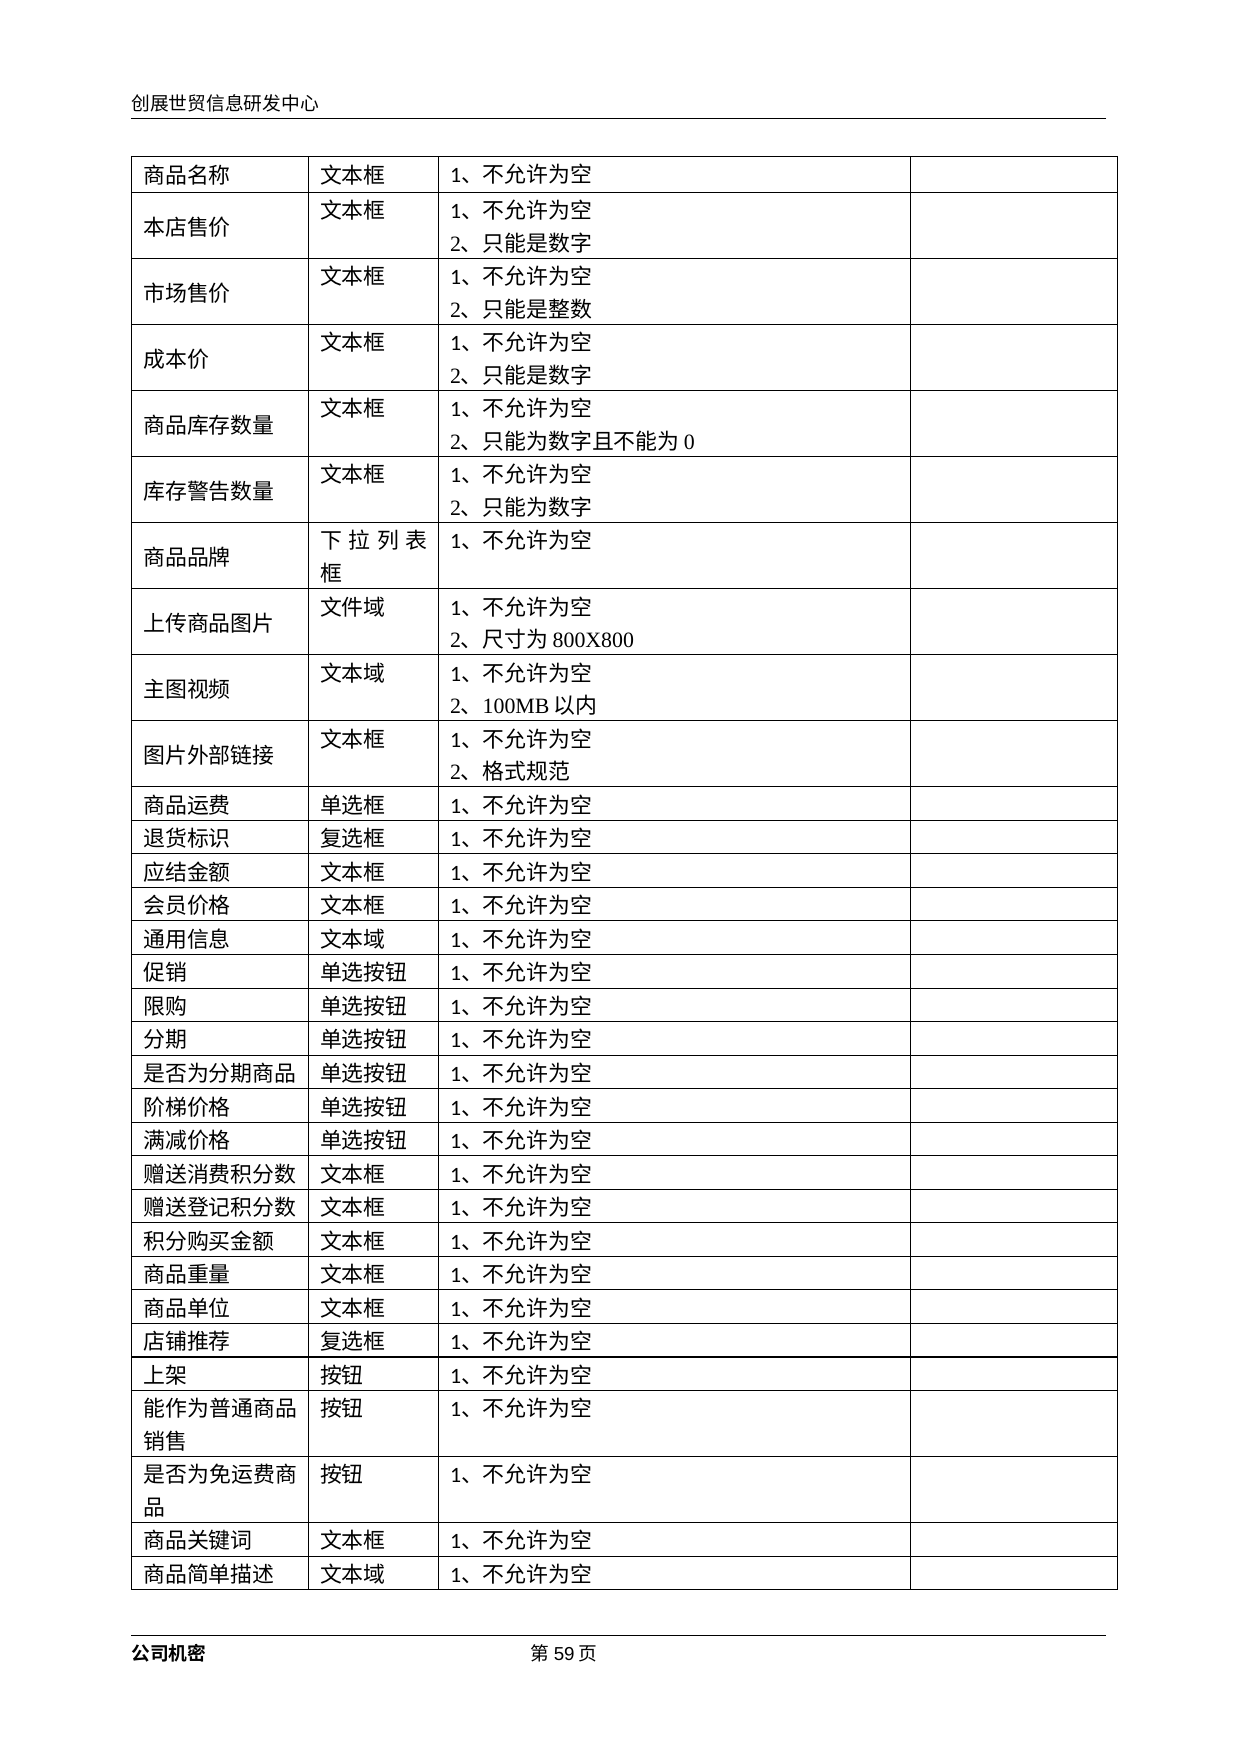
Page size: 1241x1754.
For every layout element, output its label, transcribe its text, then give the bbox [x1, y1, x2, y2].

table_cell 文本域 [309, 655, 438, 720]
table_cell 文本框 [309, 1523, 438, 1556]
table_cell 单选按钮 [309, 955, 438, 987]
table_cell [911, 523, 1117, 588]
table_cell 1、不允许为空 [439, 989, 910, 1021]
table_cell [911, 1156, 1117, 1189]
table_cell 能作为普通商品销售 [132, 1391, 308, 1456]
table_cell 按钮 [309, 1457, 438, 1522]
table_cell [911, 1190, 1117, 1222]
table_cell 1、不允许为空 [439, 1391, 910, 1456]
table_cell 满减价格 [132, 1123, 308, 1155]
table_cell [911, 1123, 1117, 1155]
table_cell 文本域 [309, 1557, 438, 1589]
table_cell 退货标识 [132, 821, 308, 853]
table_cell [911, 989, 1117, 1021]
table_cell 成本价 [132, 325, 308, 390]
table_cell 1、不允许为空 [439, 523, 910, 588]
table_cell 店铺推荐 [132, 1324, 308, 1356]
table_cell 1、不允许为空 [439, 1457, 910, 1522]
table_cell 文本框 [309, 1156, 438, 1189]
table_cell [911, 888, 1117, 920]
table_cell 商品名称 [132, 157, 308, 192]
table_cell [911, 391, 1117, 456]
table_cell 1、不允许为空 [439, 821, 910, 853]
table_cell [911, 1257, 1117, 1289]
table_cell [911, 589, 1117, 654]
table_cell 单选按钮 [309, 1123, 438, 1155]
table_cell [911, 1223, 1117, 1256]
table_cell 赠送消费积分数 [132, 1156, 308, 1189]
table_cell 商品简单描述 [132, 1557, 308, 1589]
table_cell 1、不允许为空 [439, 1257, 910, 1289]
table_cell 1、不允许为空 [439, 1523, 910, 1556]
table_cell 商品库存数量 [132, 391, 308, 456]
table_cell 1、不允许为空 [439, 1123, 910, 1155]
table_cell 1、不允许为空 2、只能为数字且不能为0 [439, 391, 910, 456]
table_cell 1、不允许为空 [439, 1223, 910, 1256]
table_cell 文本框 [309, 391, 438, 456]
table_cell 图片外部链接 [132, 721, 308, 786]
table_cell 1、不允许为空 [439, 921, 910, 954]
table_cell [911, 1022, 1117, 1054]
table_cell [911, 921, 1117, 954]
table_cell 赠送登记积分数 [132, 1190, 308, 1222]
table_cell 1、不允许为空 2、只能为数字 [439, 457, 910, 522]
table_cell 复选框 [309, 1324, 438, 1356]
table_cell 1、不允许为空 [439, 1324, 910, 1356]
table_cell 1、不允许为空 [439, 888, 910, 920]
table_cell 1、不允许为空 2、只能是整数 [439, 259, 910, 324]
table_cell 会员价格 [132, 888, 308, 920]
table_cell 文本框 [309, 1290, 438, 1323]
table_cell [911, 457, 1117, 522]
table_cell 1、不允许为空 [439, 1190, 910, 1222]
table_cell [911, 1523, 1117, 1556]
table_cell 文本框 [309, 1257, 438, 1289]
table_cell 文本框 [309, 888, 438, 920]
table_cell 文本框 [309, 1190, 438, 1222]
table_cell [911, 854, 1117, 887]
table_cell [911, 721, 1117, 786]
table_cell [911, 325, 1117, 390]
table_cell [911, 1056, 1117, 1088]
table_cell 1、不允许为空 [439, 955, 910, 987]
table_cell 按钮 [309, 1391, 438, 1456]
table_cell 文件域 [309, 589, 438, 654]
table_cell 1、不允许为空 2、100MB以内 [439, 655, 910, 720]
table_cell 1、不允许为空 2、只能是数字 [439, 193, 910, 258]
table_cell 1、不允许为空 [439, 1290, 910, 1323]
table_cell [911, 1324, 1117, 1356]
table_cell 上传商品图片 [132, 589, 308, 654]
table_cell 复选框 [309, 821, 438, 853]
table_cell 文本域 [309, 921, 438, 954]
table_cell 是否为分期商品 [132, 1056, 308, 1088]
table_cell 库存警告数量 [132, 457, 308, 522]
table_cell 促销 [132, 955, 308, 987]
table_cell 文本框 [309, 157, 438, 192]
table_cell [911, 259, 1117, 324]
table_cell 1、不允许为空 2、格式规范 [439, 721, 910, 786]
table_cell 商品关键词 [132, 1523, 308, 1556]
table_cell 商品单位 [132, 1290, 308, 1323]
table_cell 1、不允许为空 [439, 787, 910, 820]
table_cell 阶梯价格 [132, 1089, 308, 1122]
table_cell [911, 1391, 1117, 1456]
table_cell 1、不允许为空 [439, 1156, 910, 1189]
table_cell 通用信息 [132, 921, 308, 954]
table_cell [911, 157, 1117, 192]
table_cell [911, 193, 1117, 258]
table_cell 1、不允许为空 [439, 157, 910, 192]
table_cell 单选框 [309, 787, 438, 820]
table_cell 文本框 [309, 1223, 438, 1256]
table_cell 应结金额 [132, 854, 308, 887]
table_cell 限购 [132, 989, 308, 1021]
table_cell 本店售价 [132, 193, 308, 258]
table_cell [911, 1457, 1117, 1522]
table_cell 商品品牌 [132, 523, 308, 588]
table_cell [911, 955, 1117, 987]
table_cell 商品运费 [132, 787, 308, 820]
table_cell 单选按钮 [309, 1089, 438, 1122]
table_cell 单选按钮 [309, 1056, 438, 1088]
table_cell 1、不允许为空 [439, 854, 910, 887]
table_cell [911, 787, 1117, 820]
table_cell 文本框 [309, 721, 438, 786]
table_cell 1、不允许为空 [439, 1089, 910, 1122]
table_cell 下拉列表框 [309, 523, 438, 588]
table_cell 市场售价 [132, 259, 308, 324]
table_cell [911, 1290, 1117, 1323]
table_cell 1、不允许为空 [439, 1557, 910, 1589]
table_cell 单选按钮 [309, 1022, 438, 1054]
table_cell 商品重量 [132, 1257, 308, 1289]
table_cell 积分购买金额 [132, 1223, 308, 1256]
table_cell [911, 821, 1117, 853]
table_cell 分期 [132, 1022, 308, 1054]
table_cell [911, 1557, 1117, 1589]
table_cell 按钮 [309, 1358, 438, 1390]
table_cell 文本框 [309, 457, 438, 522]
table_cell [911, 655, 1117, 720]
table_cell 文本框 [309, 325, 438, 390]
table_cell 是否为免运费商品 [132, 1457, 308, 1522]
table_cell 上架 [132, 1358, 308, 1390]
table_cell 文本框 [309, 193, 438, 258]
table_cell 1、不允许为空 2、尺寸为800X800 [439, 589, 910, 654]
table_cell 1、不允许为空 2、只能是数字 [439, 325, 910, 390]
table_cell 1、不允许为空 [439, 1358, 910, 1390]
table_cell 1、不允许为空 [439, 1022, 910, 1054]
table_cell [911, 1089, 1117, 1122]
table_cell 单选按钮 [309, 989, 438, 1021]
table_cell 文本框 [309, 854, 438, 887]
table_cell [911, 1358, 1117, 1390]
table_cell 主图视频 [132, 655, 308, 720]
table_cell 文本框 [309, 259, 438, 324]
table_cell 1、不允许为空 [439, 1056, 910, 1088]
